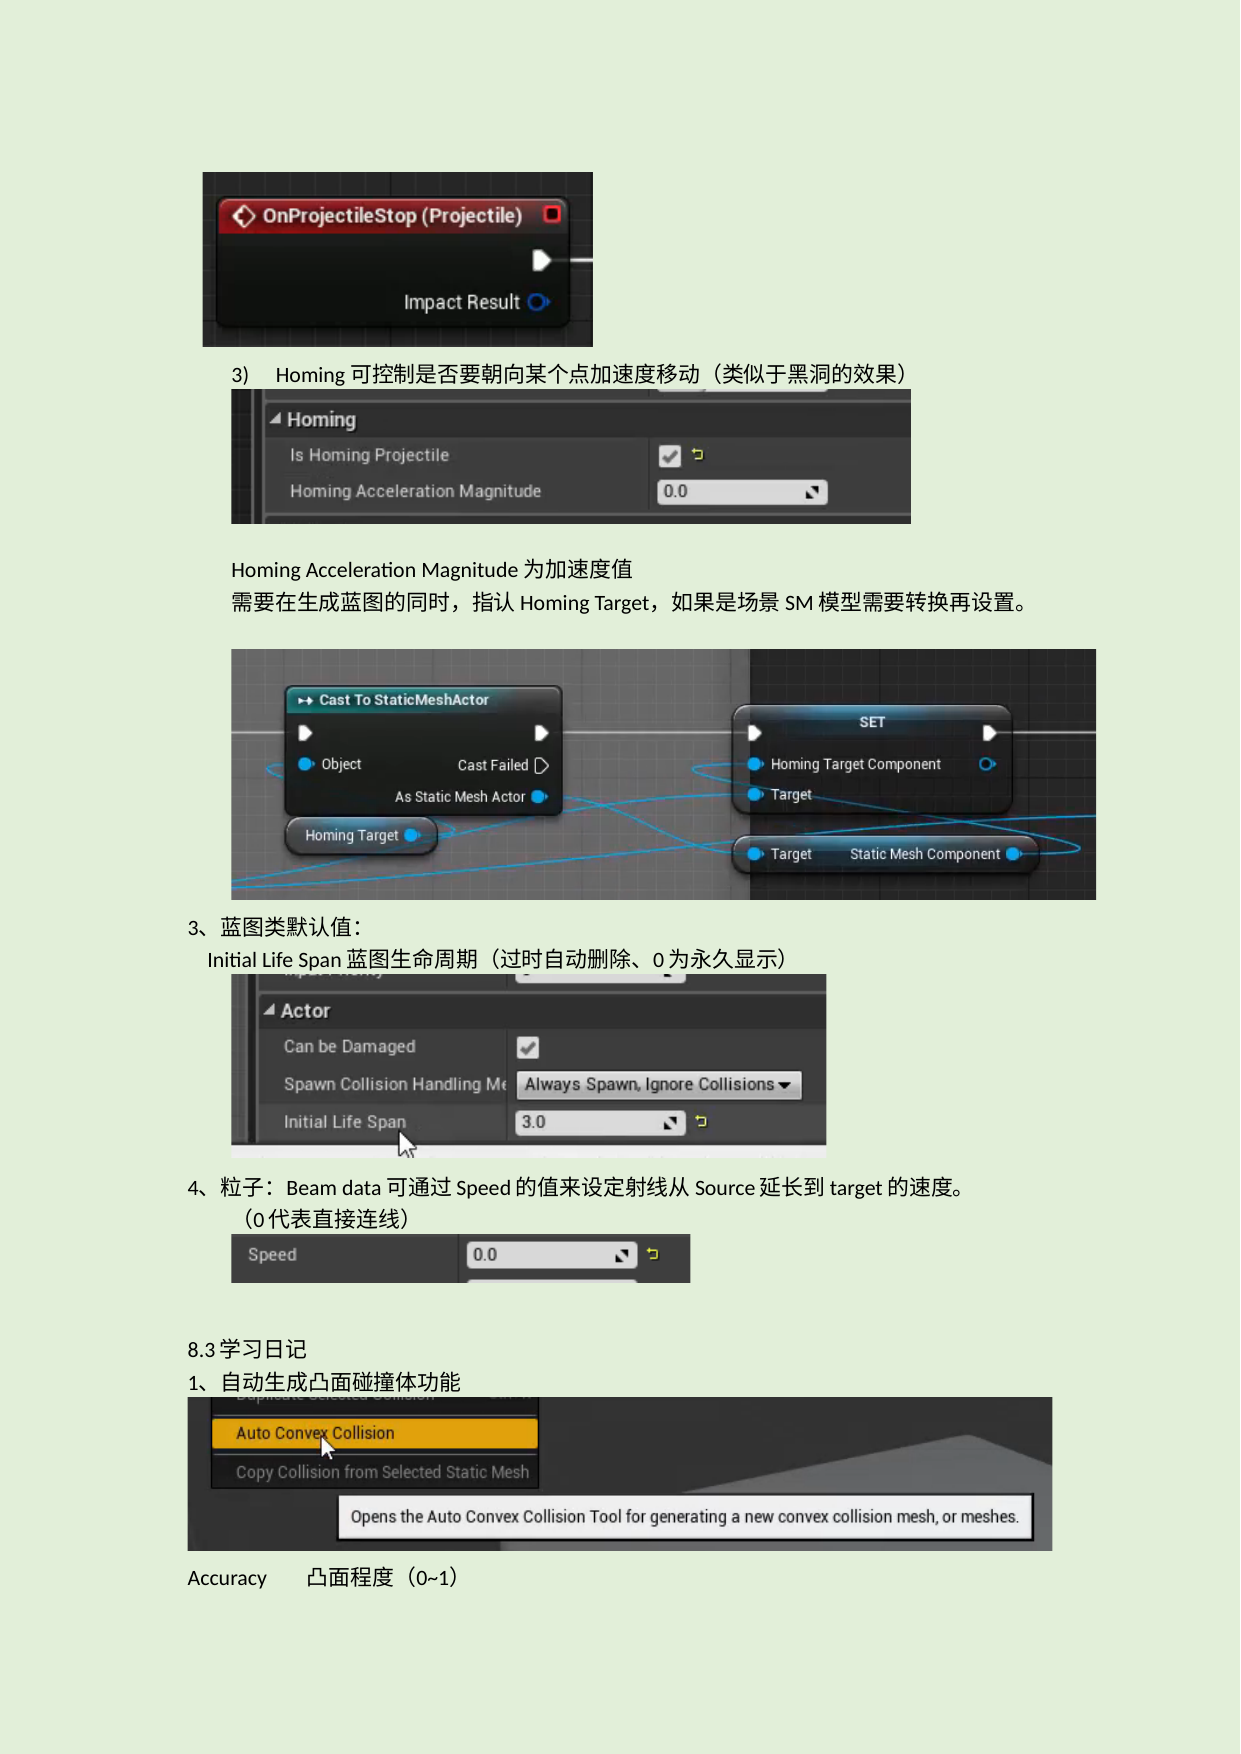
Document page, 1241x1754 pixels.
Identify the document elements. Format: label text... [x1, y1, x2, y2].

picture [231, 974, 827, 1158]
picture [231, 649, 1097, 900]
text Accuracy 凸面程度（0~1） [187, 1559, 1053, 1592]
list Homing 可控制是否要朝向某个点加速度移动（类似于黑洞的效果） [231, 357, 1053, 389]
list 粒子：Beam data 可通过Speed的值来设定射线从Source延长到target的速度。 [187, 1169, 1053, 1202]
picture [187, 1397, 1053, 1551]
text （0代表直接连线） [187, 1202, 1053, 1234]
picture [231, 1234, 691, 1283]
list 蓝图类默认值： [187, 909, 1053, 942]
list 自动生成凸面碰撞体功能 [187, 1364, 1053, 1397]
text Homing Acceleration Magnitude 为加速度值 [231, 552, 1053, 584]
picture [231, 389, 911, 524]
text 需要在生成蓝图的同时，指认Homing Target，如果是场景SM模型需要转换再设置。 [231, 584, 1053, 617]
picture [202, 172, 593, 347]
text Initial Life Span 蓝图生命周期（过时自动删除、0为永久显示） [187, 942, 1053, 974]
text 8.3学习日记 [187, 1332, 1053, 1364]
